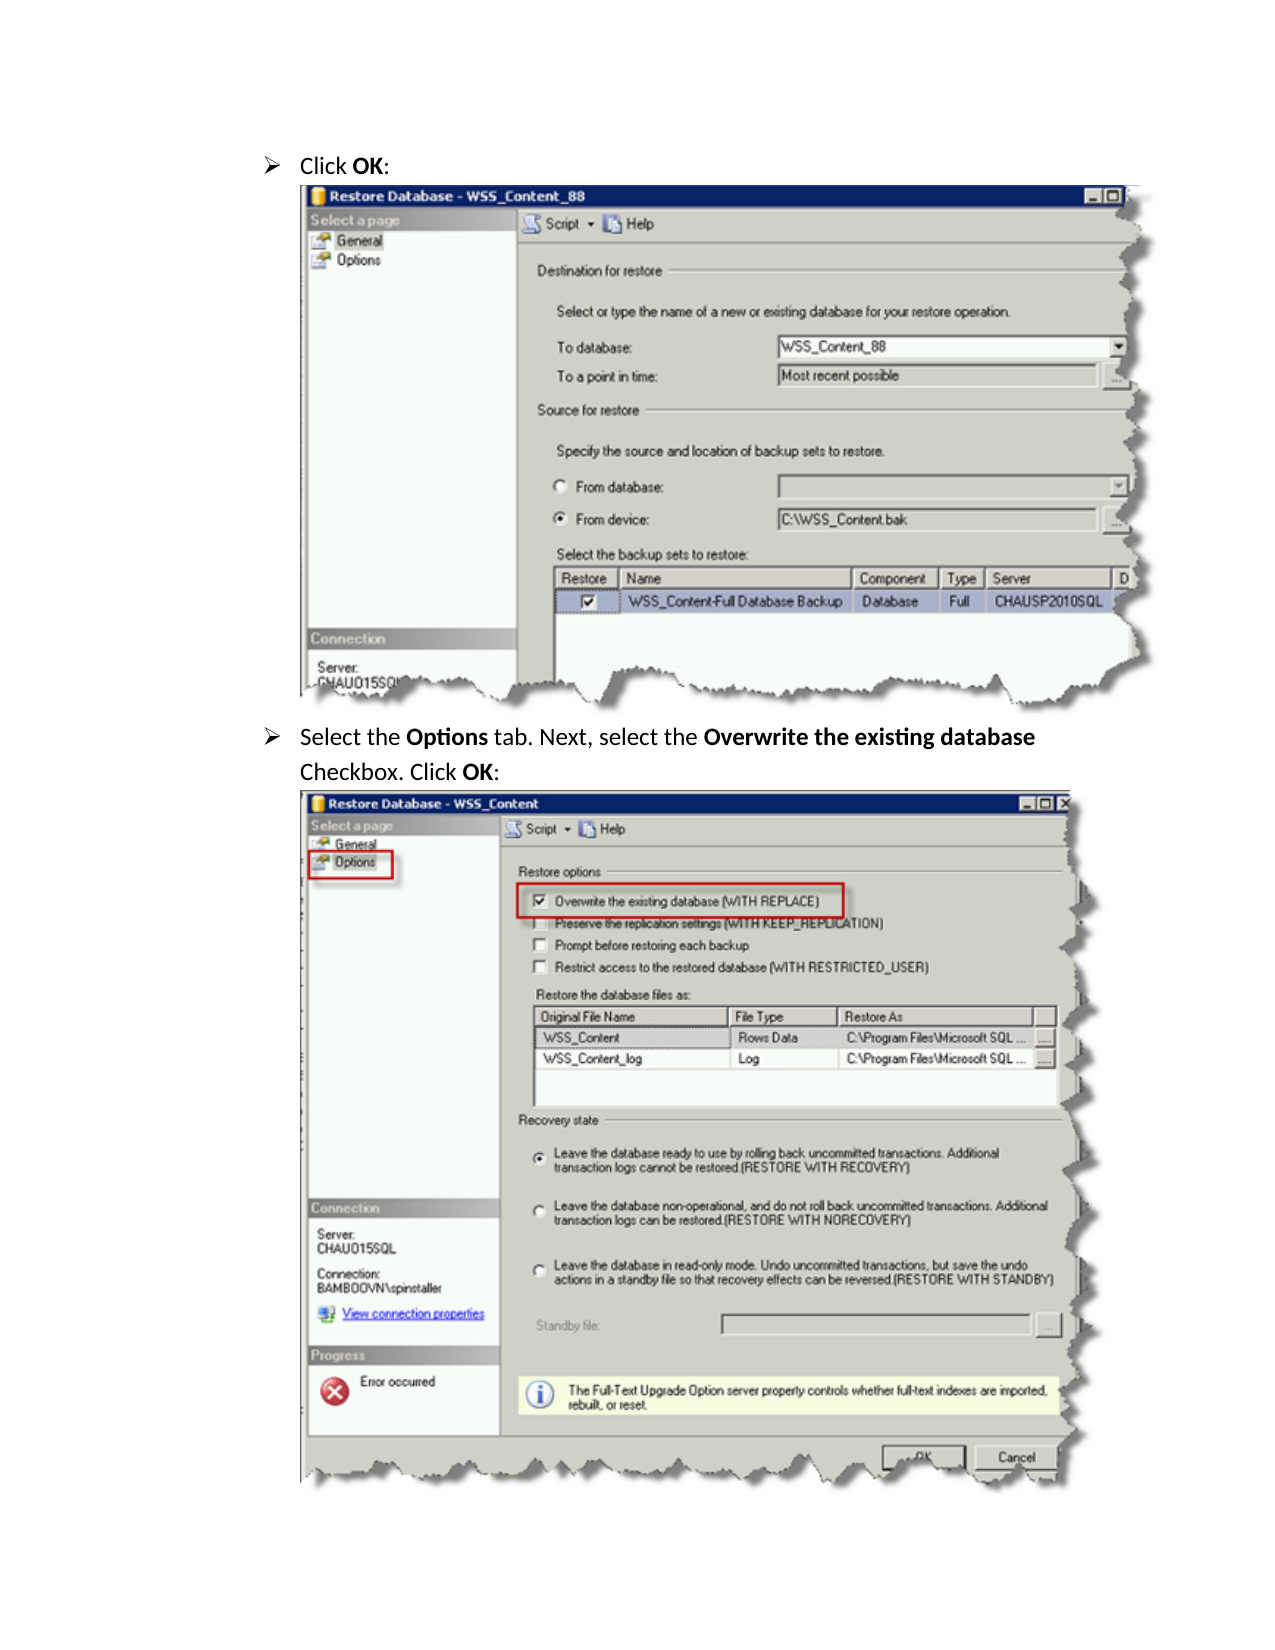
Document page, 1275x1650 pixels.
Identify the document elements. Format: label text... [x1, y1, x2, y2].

picture [300, 790, 1108, 1497]
picture [300, 185, 1160, 717]
